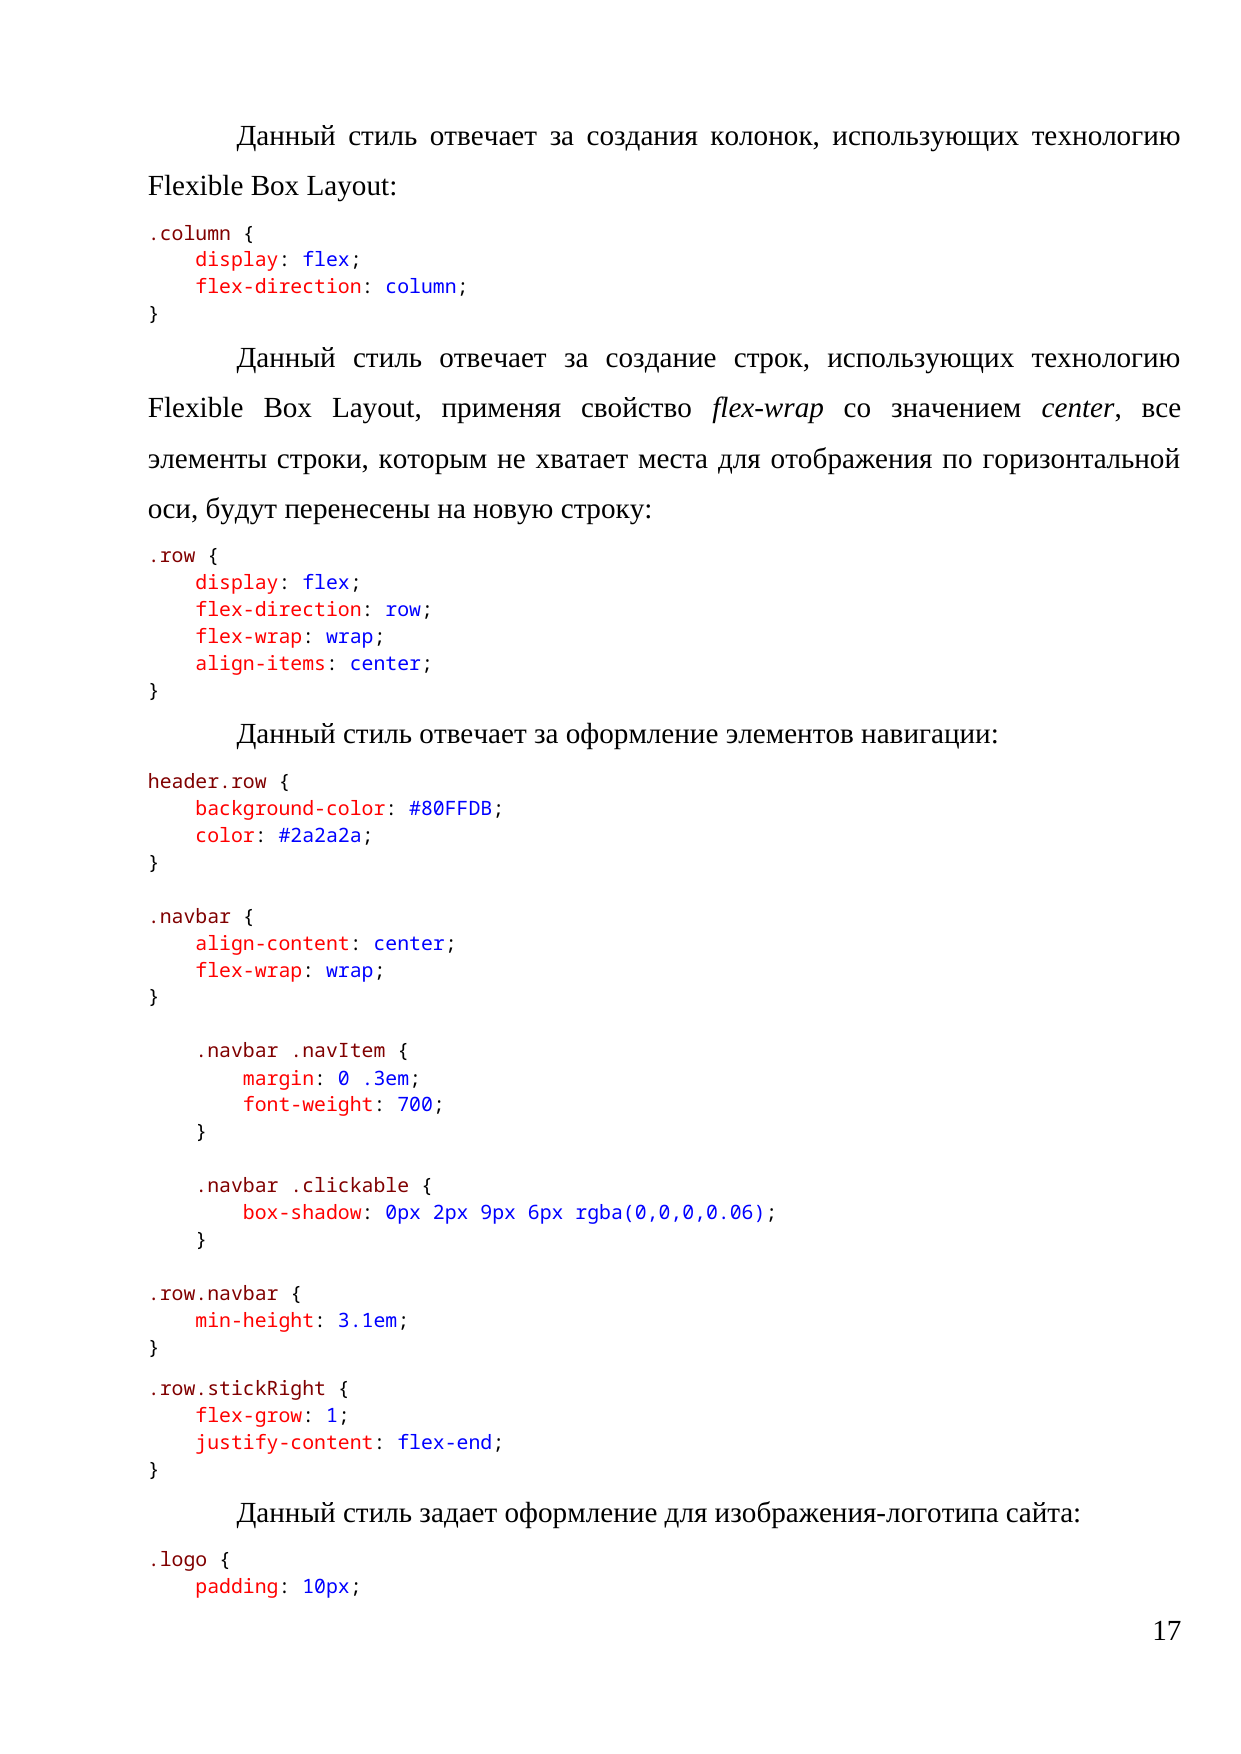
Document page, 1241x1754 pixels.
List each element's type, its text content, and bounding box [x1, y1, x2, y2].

text } [148, 1333, 1181, 1361]
text .row.navbar { [148, 1279, 1181, 1307]
text min-height: 3.1em; [148, 1307, 1181, 1333]
text flex-wrap: wrap; [148, 956, 1181, 983]
text align-content: center; [148, 929, 1181, 956]
text } [148, 1455, 1181, 1482]
text Данный стиль задает оформление для изображения-логотипа сайта: [148, 1495, 1181, 1529]
text display: flex; [148, 246, 1181, 273]
text margin: 0 .3em; [148, 1064, 1181, 1091]
text Данный стиль отвечает за создание строк, использующих технологию Flexible Box Layout, применяя свойство flex-wrap со значением center, все элементы строки, которым не хватает места для отображения по горизонтальной оси, будут перенесены на новую строку: [148, 340, 1181, 524]
text flex-direction: column; [148, 273, 1181, 300]
text .navbar .navItem { [148, 1037, 1181, 1064]
text justify-content: flex-end; [148, 1428, 1181, 1455]
text display: flex; [148, 568, 1181, 595]
text .navbar .clickable { [148, 1172, 1181, 1199]
text } [148, 1118, 1181, 1145]
text flex-wrap: wrap; [148, 622, 1181, 649]
text Данный стиль отвечает за оформление элементов навигации: [148, 717, 1181, 750]
text font-weight: 700; [148, 1091, 1181, 1118]
text } [148, 1226, 1181, 1253]
text Данный стиль отвечает за создания колонок, использующих технологию Flexible Box Layout: [148, 118, 1181, 202]
text box-shadow: 0px 2px 9px 6px rgba(0,0,0,0.06); [148, 1199, 1181, 1226]
text } [148, 848, 1181, 875]
text background-color: #80FFDB; [148, 794, 1181, 821]
text .navbar { [148, 902, 1181, 929]
text } [148, 300, 1181, 327]
text .row.stickRight { [148, 1374, 1181, 1401]
text align-items: center; [148, 649, 1181, 676]
text .column { [148, 219, 1181, 246]
text .row { [148, 541, 1181, 568]
text } [148, 983, 1181, 1010]
text padding: 10px; [148, 1573, 1181, 1599]
text flex-grow: 1; [148, 1401, 1181, 1428]
text .logo { [148, 1546, 1181, 1573]
text header.row { [148, 767, 1181, 794]
text flex-direction: row; [148, 595, 1181, 622]
text } [148, 676, 1181, 703]
text color: #2a2a2a; [148, 821, 1181, 848]
